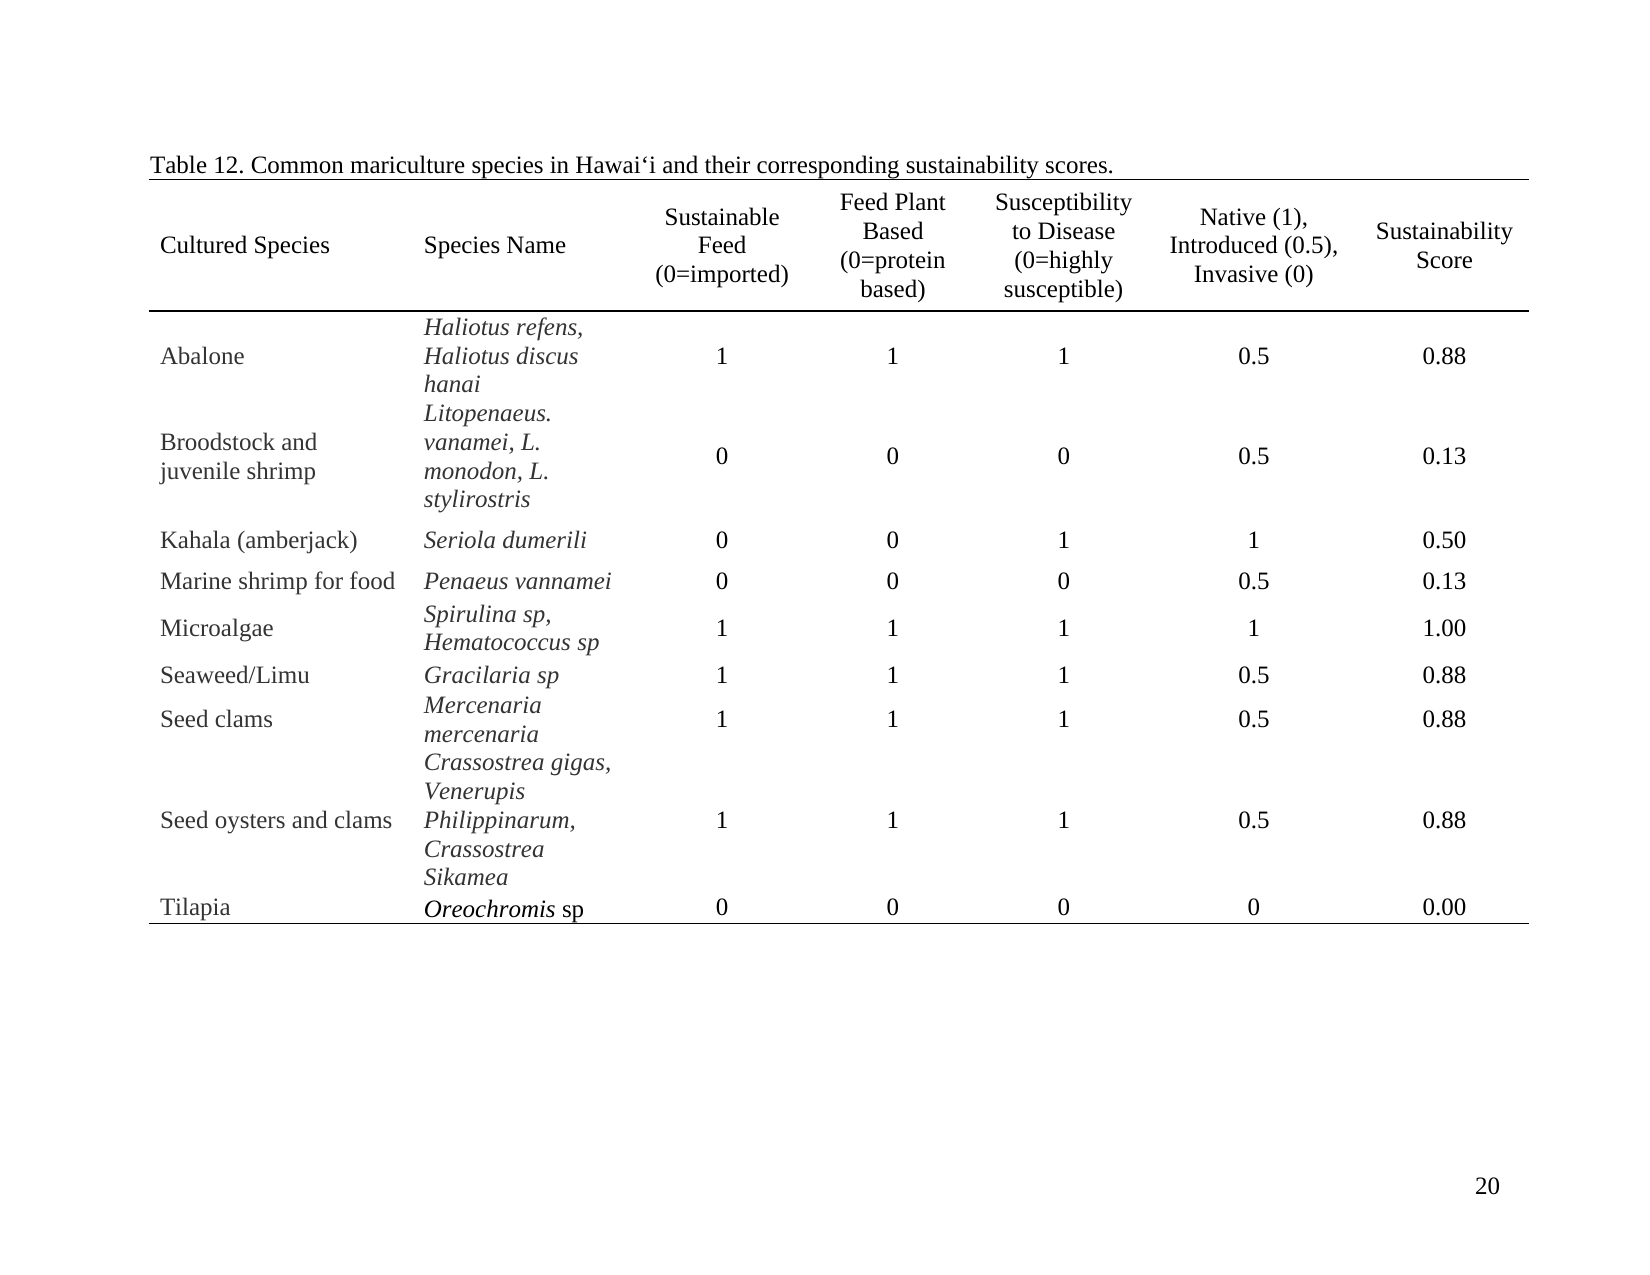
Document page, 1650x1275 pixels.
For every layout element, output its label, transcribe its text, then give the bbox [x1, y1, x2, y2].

table_cell 1 [638, 690, 806, 747]
table_cell 1 [638, 596, 806, 659]
table_cell Mercenaria mercenaria [413, 690, 637, 747]
table_cell 0.13 [1359, 398, 1529, 513]
table_cell 0.5 [1148, 398, 1359, 513]
table_header Feed Plant Based (0=protein based) [806, 180, 979, 310]
table_cell 0.88 [1359, 748, 1529, 891]
table_cell 0.5 [1148, 659, 1359, 690]
text Table 12. Common mariculture species in Hawaiʻi and their corresponding sustainability scores. [150, 150, 1500, 179]
table_cell 0.5 [1148, 748, 1359, 891]
table_cell 0.13 [1359, 565, 1529, 596]
table_cell 0 [638, 513, 806, 565]
table_cell 0 [979, 891, 1148, 922]
table_cell 1 [979, 690, 1148, 747]
table_cell 1 [979, 312, 1148, 398]
table_cell 0.00 [1359, 891, 1529, 922]
table_cell 1 [806, 312, 979, 398]
table_cell 0.50 [1359, 513, 1529, 565]
table_cell Penaeus vannamei [413, 565, 637, 596]
table_cell Seed oysters and clams [149, 748, 412, 891]
table_cell 0 [806, 891, 979, 922]
table_cell 0 [979, 398, 1148, 513]
table_cell 1 [638, 312, 806, 398]
table_cell 1 [806, 748, 979, 891]
table_cell 1 [979, 513, 1148, 565]
table_header Native (1), Introduced (0.5), Invasive (0) [1148, 180, 1359, 310]
table_cell 0 [979, 565, 1148, 596]
table_cell 0 [806, 398, 979, 513]
table_header Sustainability Score [1359, 180, 1529, 310]
table_cell 1 [979, 596, 1148, 659]
table_cell 1 [806, 690, 979, 747]
table_cell Haliotus refens, Haliotus discus hanai [413, 312, 637, 398]
table_cell 1.00 [1359, 596, 1529, 659]
table_cell Spirulina sp, Hematococcus sp [413, 596, 637, 659]
table_cell Crassostrea gigas, Venerupis Philippinarum, Crassostrea Sikamea [413, 748, 637, 891]
table_cell Broodstock and juvenile shrimp [149, 398, 412, 513]
table_cell 1 [1148, 513, 1359, 565]
table_cell 0 [638, 565, 806, 596]
table_cell 1 [806, 659, 979, 690]
table_cell Abalone [149, 312, 412, 398]
table_cell Microalgae [149, 596, 412, 659]
table_cell Seriola dumerili [413, 513, 637, 565]
table_cell 1 [979, 748, 1148, 891]
table_cell 0 [806, 513, 979, 565]
table_cell 0 [1148, 891, 1359, 922]
table_cell Oreochromis sp [413, 891, 637, 922]
table_cell Gracilaria sp [413, 659, 637, 690]
table_cell Litopenaeus. vanamei, L. monodon, L. stylirostris [413, 398, 637, 513]
table_cell 0.88 [1359, 690, 1529, 747]
table_cell 1 [638, 659, 806, 690]
table_cell 1 [979, 659, 1148, 690]
table_cell 0 [806, 565, 979, 596]
table_cell 1 [806, 596, 979, 659]
table_cell Seed clams [149, 690, 412, 747]
table_cell Marine shrimp for food [149, 565, 412, 596]
table_header Susceptibility to Disease (0=highly susceptible) [979, 180, 1148, 310]
table_cell 0.88 [1359, 312, 1529, 398]
table_cell Seaweed/Limu [149, 659, 412, 690]
table_cell 0.5 [1148, 690, 1359, 747]
table_cell 0 [638, 398, 806, 513]
table_cell 0.5 [1148, 565, 1359, 596]
table_cell 0.5 [1148, 312, 1359, 398]
table_cell 0 [638, 891, 806, 922]
table_cell 1 [1148, 596, 1359, 659]
table_cell Kahala (amberjack) [149, 513, 412, 565]
table_cell Tilapia [149, 891, 412, 922]
table_header Cultured Species [149, 180, 412, 310]
table_cell 0.88 [1359, 659, 1529, 690]
table_cell 1 [638, 748, 806, 891]
table_header Sustainable Feed (0=imported) [638, 180, 806, 310]
table_header Species Name [413, 180, 637, 310]
